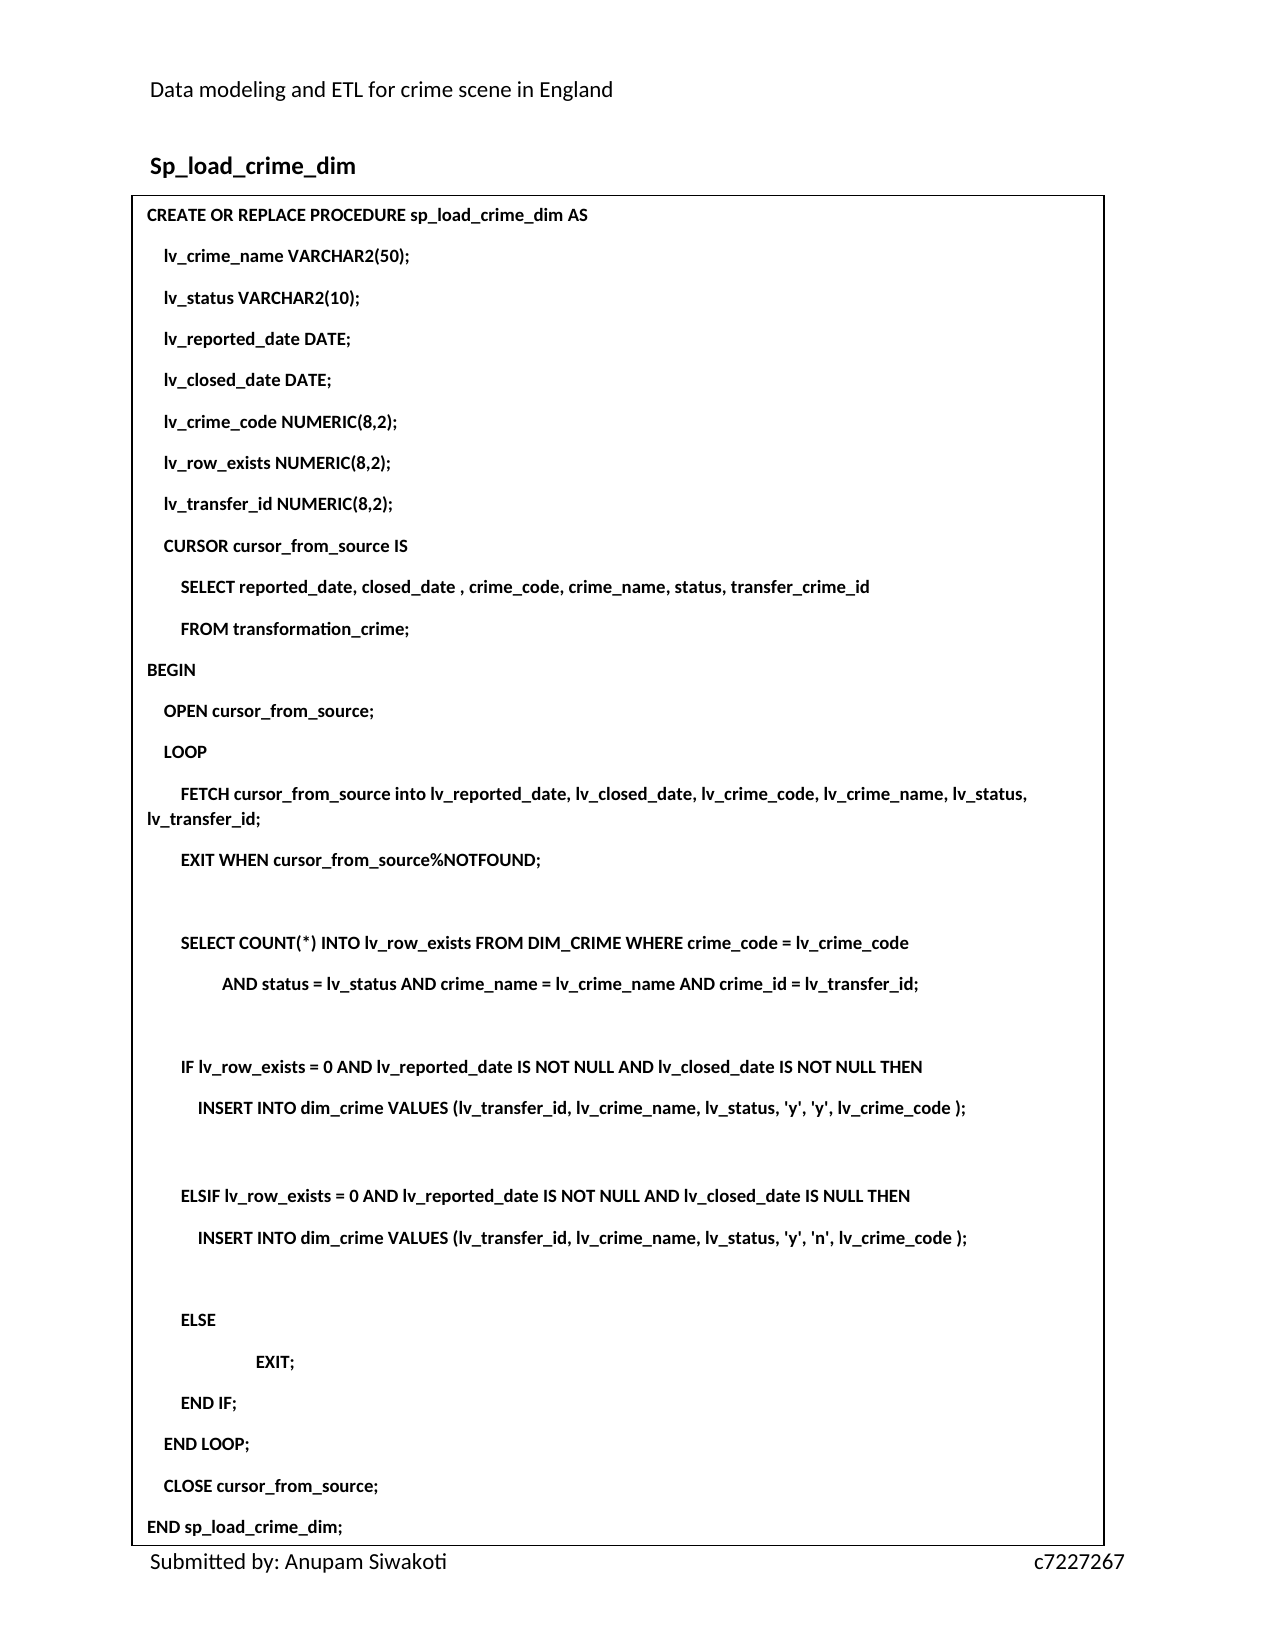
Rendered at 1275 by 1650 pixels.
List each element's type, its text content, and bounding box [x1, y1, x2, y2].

text Sp_load_crime_dim [150, 150, 1125, 181]
